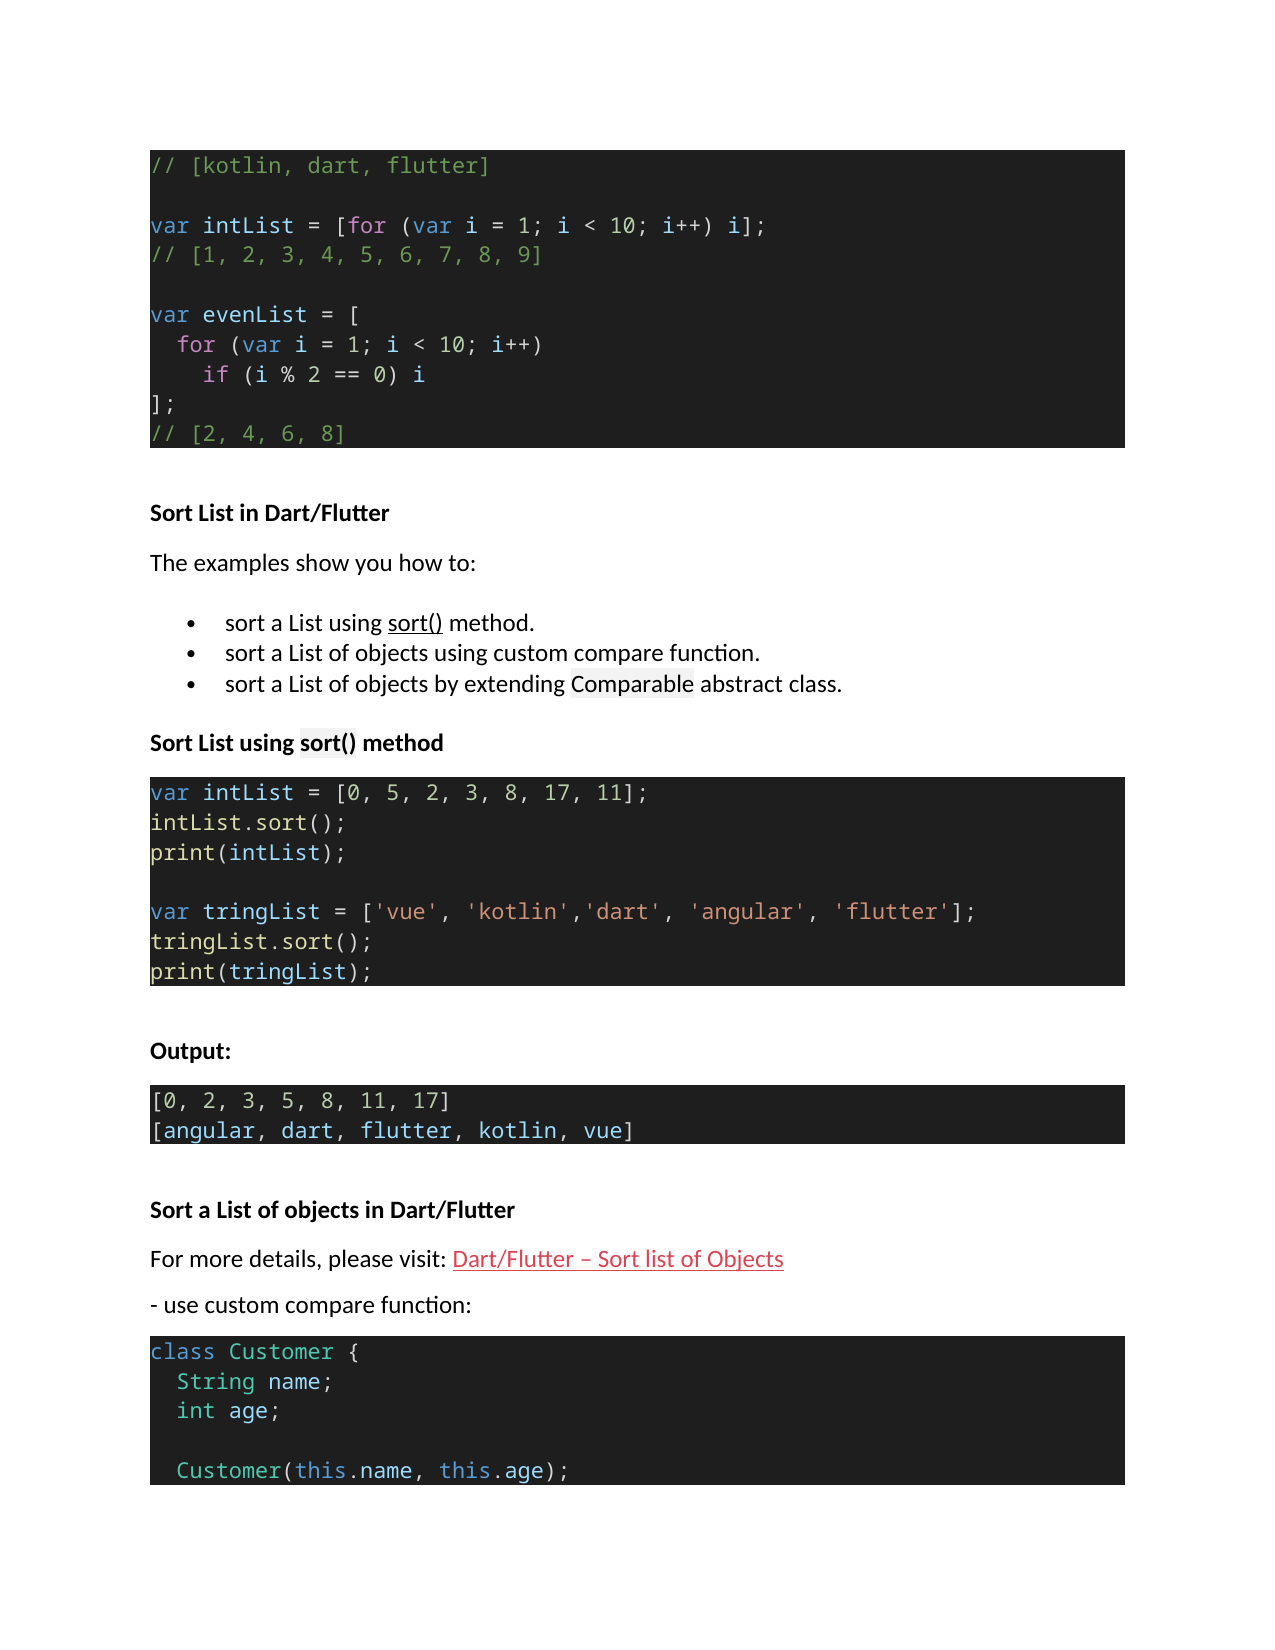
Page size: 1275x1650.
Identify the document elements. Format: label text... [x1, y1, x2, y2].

list sort a List of objects by extending Comparable abstract class. [187, 668, 571, 698]
text var intList = [0, 5, 2, 3, 8, 17, 11]; [150, 777, 1125, 807]
text print(intList); [150, 837, 1125, 866]
text // [2, 4, 6, 8] [150, 418, 1125, 448]
text Sort a List of objects in Dart/Flutter [150, 1194, 1125, 1224]
list sort a List using sort() method. [187, 607, 1125, 637]
text int age; [150, 1395, 1125, 1425]
text // [1, 2, 3, 4, 5, 6, 7, 8, 9] [150, 239, 1125, 269]
text Output: [150, 1035, 1125, 1066]
list sort a List of objects using custom compare function. [187, 637, 1125, 668]
text - use custom compare function: [150, 1290, 1125, 1320]
text [angular, dart, flutter, kotlin, vue] [150, 1114, 1125, 1144]
text String name; [150, 1366, 1125, 1395]
text Customer(this.name, this.age); [150, 1455, 1125, 1485]
text tringList.sort(); [150, 926, 1125, 956]
text ]; [150, 388, 1125, 418]
text The examples show you how to: [150, 547, 1125, 578]
text var intList = [for (var i = 1; i < 10; i++) i]; [150, 209, 1125, 239]
text // [kotlin, dart, flutter] [150, 150, 1125, 180]
list sort a List of objects by extending Comparable abstract class. [694, 668, 1125, 698]
text print(tringList); [150, 956, 1125, 986]
text class Customer { [150, 1336, 1125, 1366]
text for (var i = 1; i < 10; i++) [150, 329, 1125, 358]
text Sort List using sort() method [150, 727, 1125, 758]
text var evenList = [ [150, 299, 1125, 329]
text Sort List in Dart/Flutter [150, 497, 1125, 528]
text var tringList = ['vue', 'kotlin','dart', 'angular', 'flutter']; [150, 896, 1125, 926]
text if (i % 2 == 0) i [150, 358, 1125, 388]
text intList.sort(); [150, 807, 1125, 837]
text [0, 2, 3, 5, 8, 11, 17] [150, 1085, 1125, 1114]
text For more details, please visit: Dart/Flutter – Sort list of Objects [150, 1243, 1125, 1274]
